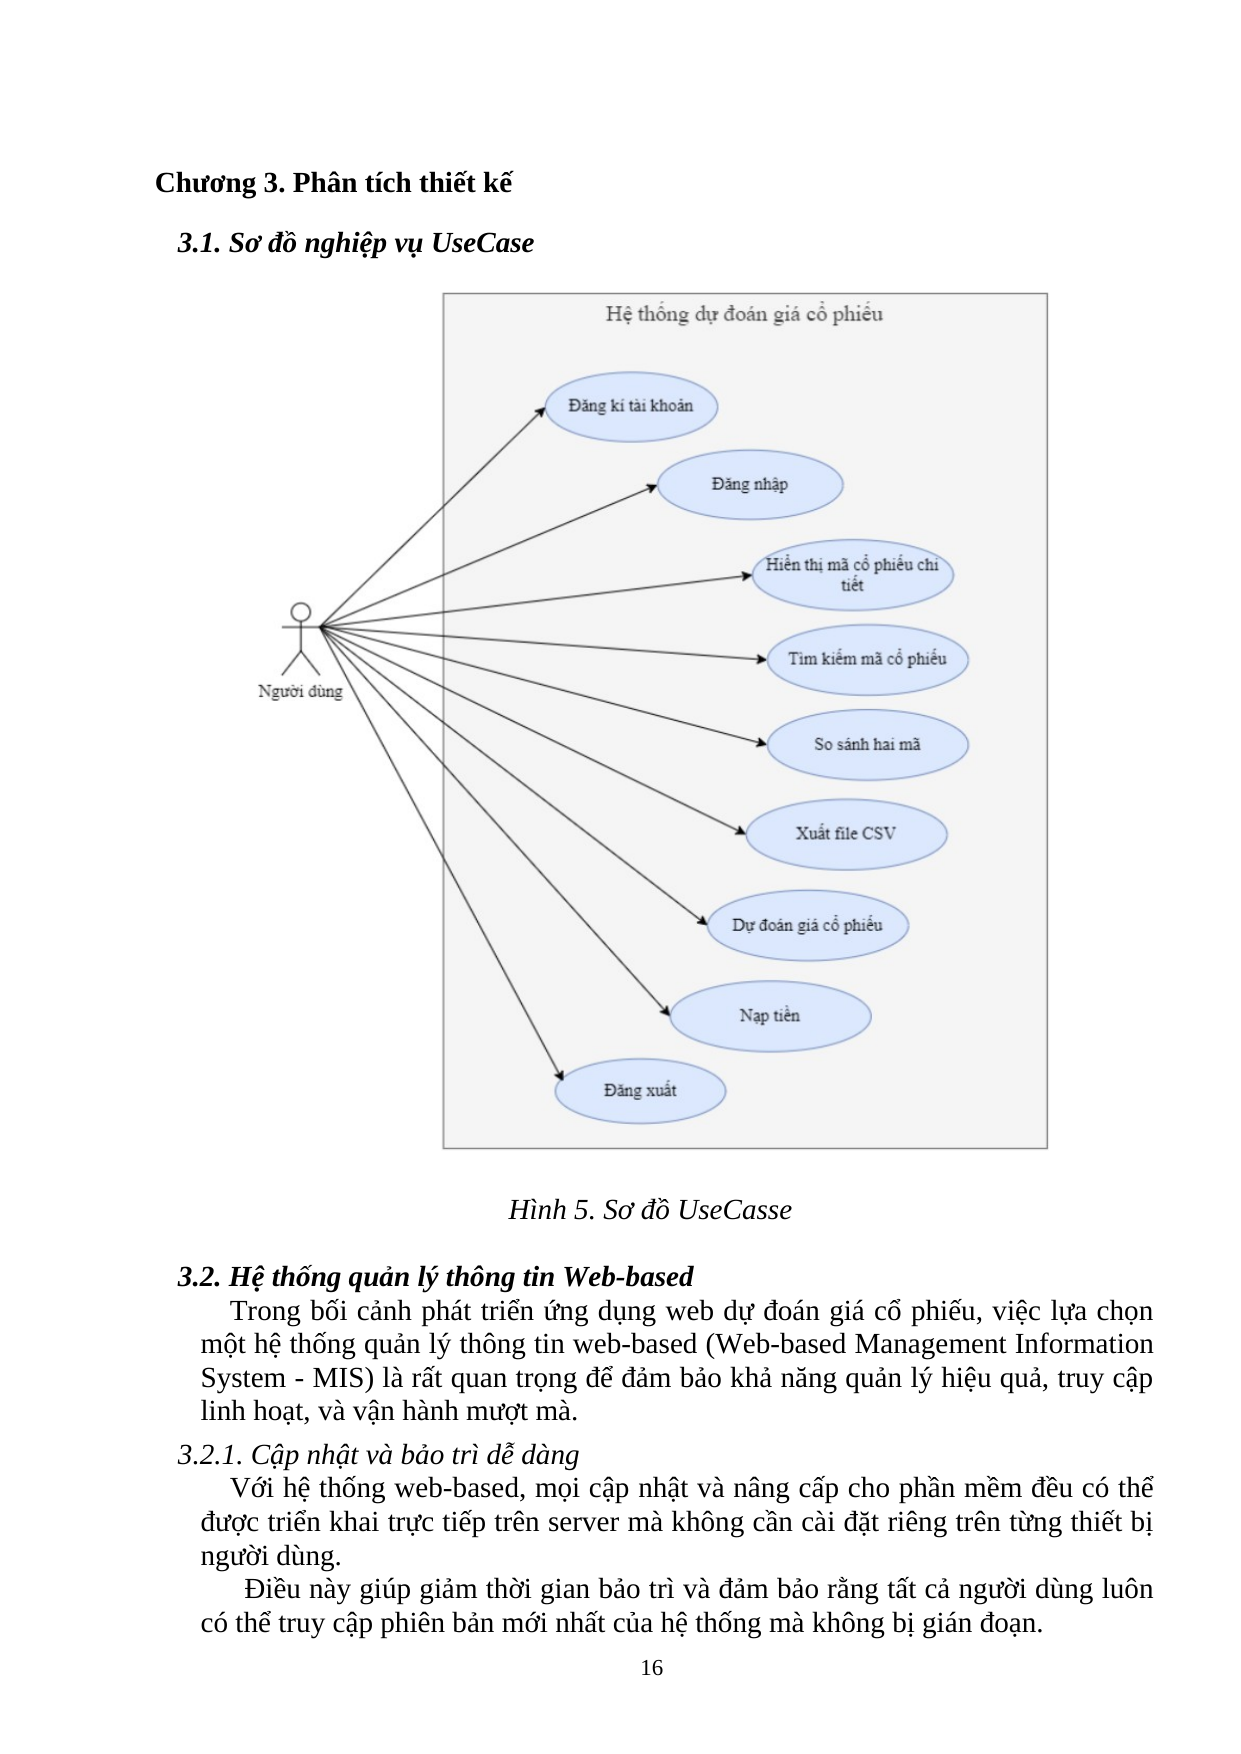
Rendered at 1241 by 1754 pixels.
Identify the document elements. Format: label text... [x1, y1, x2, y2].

text Điều này giúp giảm thời gian bảo trì và đảm bảo rằng tất cả người dùng luôn có thể truy cập phiên bản mới nhất của hệ thống mà không bị gián đoạn. [200, 1571, 1155, 1638]
subtitle 3.2. Hệ thống quản lý thông tin Web-based [178, 1259, 1155, 1293]
text Trong bối cảnh phát triển ứng dụng web dự đoán giá cổ phiếu, việc lựa chọn một hệ thống quản lý thông tin web-based (Web-based Management Information System - MIS) là rất quan trọng để đảm bảo khả năng quản lý hiệu quả, truy cập linh hoạt, và vận hành mượt mà. [200, 1293, 1155, 1427]
subtitle 3.1. Sơ đồ nghiệp vụ UseCase [178, 225, 1155, 258]
picture [257, 292, 1050, 1151]
text Với hệ thống web-based, mọi cập nhật và nâng cấp cho phần mềm đều có thể được triển khai trực tiếp trên server mà không cần cài đặt riêng trên từng thiết bị người dùng. [200, 1471, 1155, 1571]
text Hình 5. Sơ đồ UseCasse [209, 1192, 1091, 1226]
text 3.2.1. Cập nhật và bảo trì dễ dàng [178, 1437, 1155, 1471]
subtitle Chương 3. Phân tích thiết kế [154, 165, 1155, 198]
